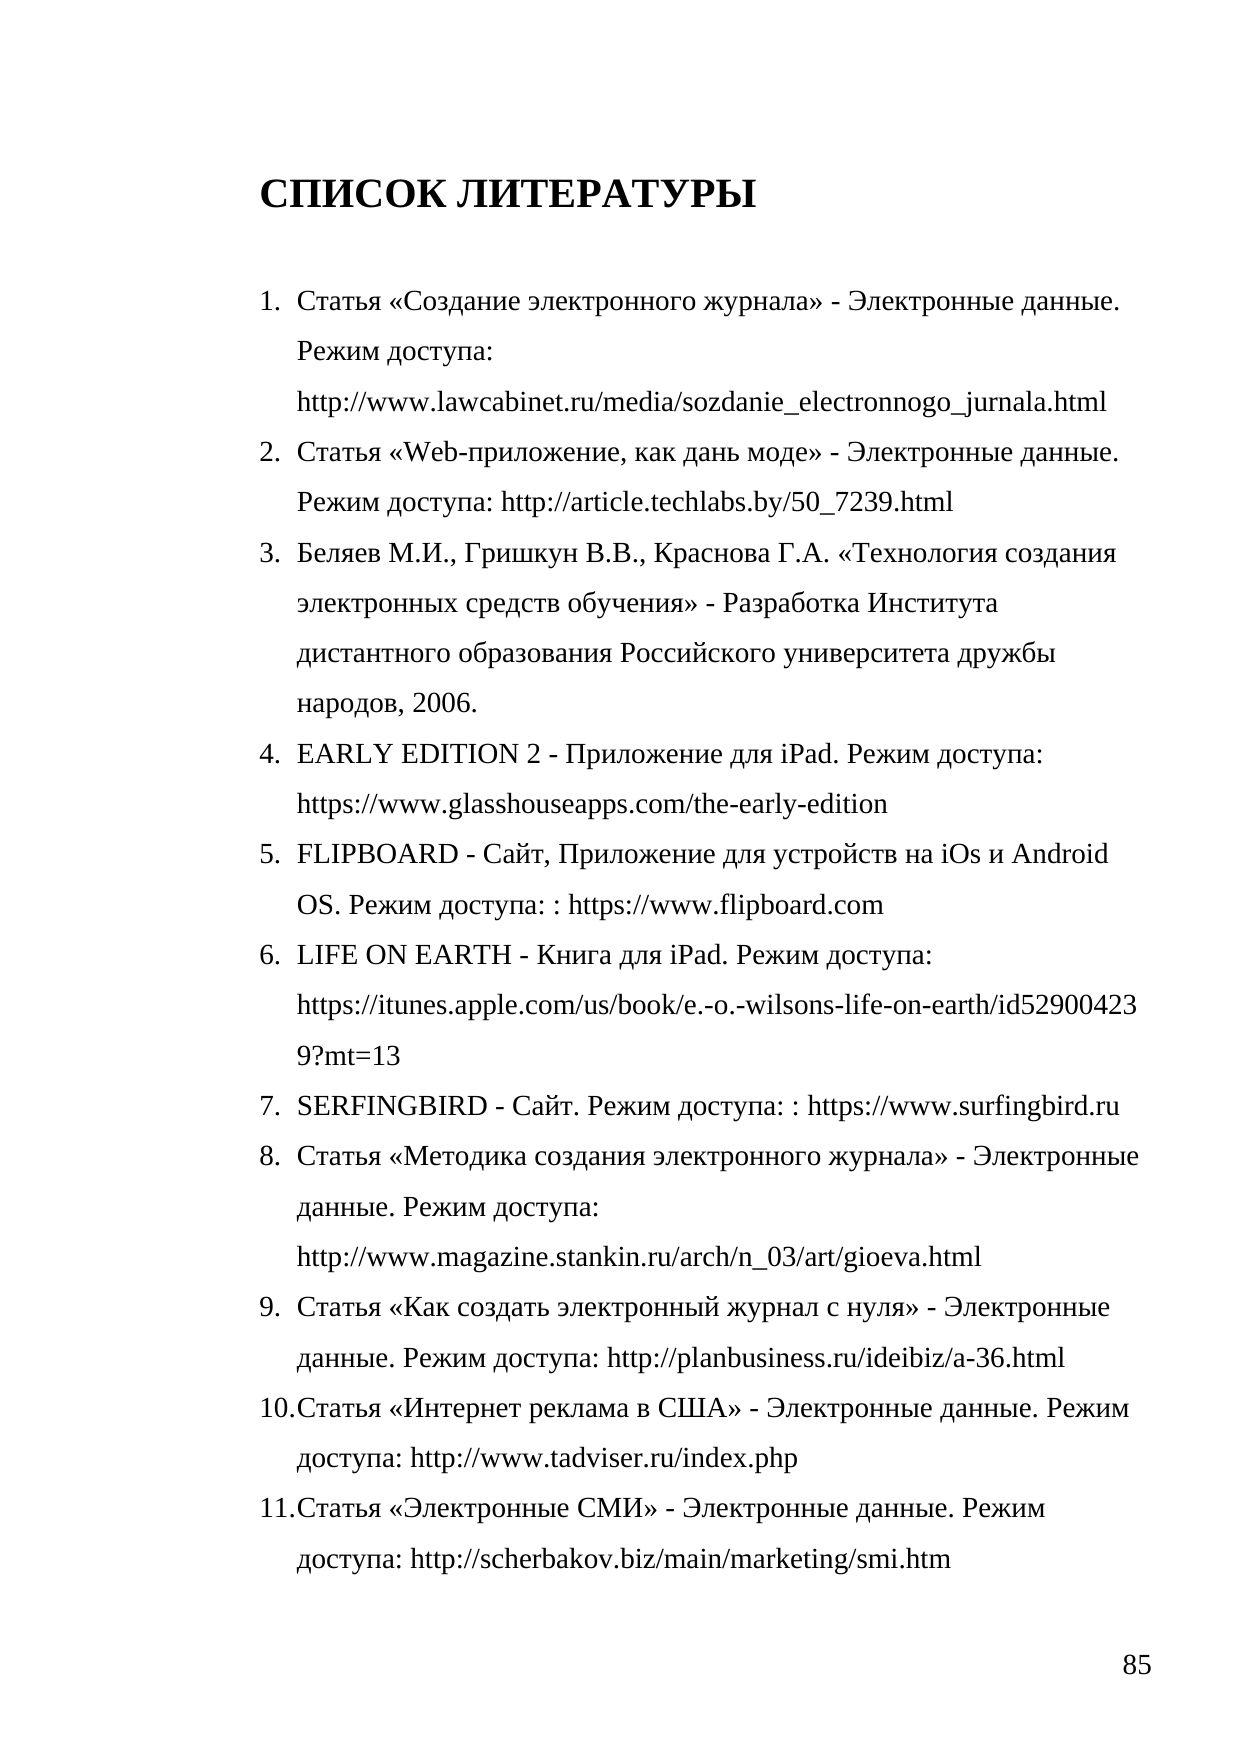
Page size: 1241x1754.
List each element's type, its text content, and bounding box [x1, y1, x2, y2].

list Статья «Интернет реклама в США» - Электронные данные. Режим доступа: http://www.tadviser.ru/index.php [259, 1390, 1152, 1474]
list Статья «Как создать электронный журнал с нуля» - Электронные данные. Режим доступа: http://planbusiness.ru/ideibiz/a-36.html [259, 1289, 1152, 1373]
list Статья «Создание электронного журнала» - Электронные данные. Режим доступа: http://www.lawcabinet.ru/media/sozdanie_electronnogo_jurnala.html [259, 283, 1152, 417]
list FLIPBOARD - Сайт, Приложение для устройств на iOs и Android OS. Режим доступа: : https://www.flipboard.com [259, 837, 1152, 920]
subtitle СПИСОК ЛИТЕРАТУРЫ [222, 168, 1152, 216]
list Беляев М.И., Гришкун В.В., Краснова Г.А. «Технология создания электронных средств обучения» - Разработка Института дистантного образования Российского университета дружбы народов, 2006. [259, 535, 1152, 719]
list SERFINGBIRD - Сайт. Режим доступа: : https://www.surfingbird.ru [259, 1088, 1152, 1122]
list LIFE ON EARTH - Книга для iPad. Режим доступа: https://itunes.apple.com/us/book/e.-o.-wilsons-life-on-earth/id529004239?mt=13 [259, 937, 1152, 1071]
list EARLY EDITION 2 - Приложение для iPad. Режим доступа: https://www.glasshouseapps.com/the-early-edition [259, 736, 1152, 820]
list Статья «Web-приложение, как дань моде» - Электронные данные. Режим доступа: http://article.techlabs.by/50_7239.html [259, 434, 1152, 518]
list Статья «Электронные СМИ» - Электронные данные. Режим доступа: http://scherbakov.biz/main/marketing/smi.htm [259, 1491, 1152, 1574]
list Статья «Методика создания электронного журнала» - Электронные данные. Режим доступа: http://www.magazine.stankin.ru/arch/n_03/art/gioeva.html [259, 1138, 1152, 1273]
